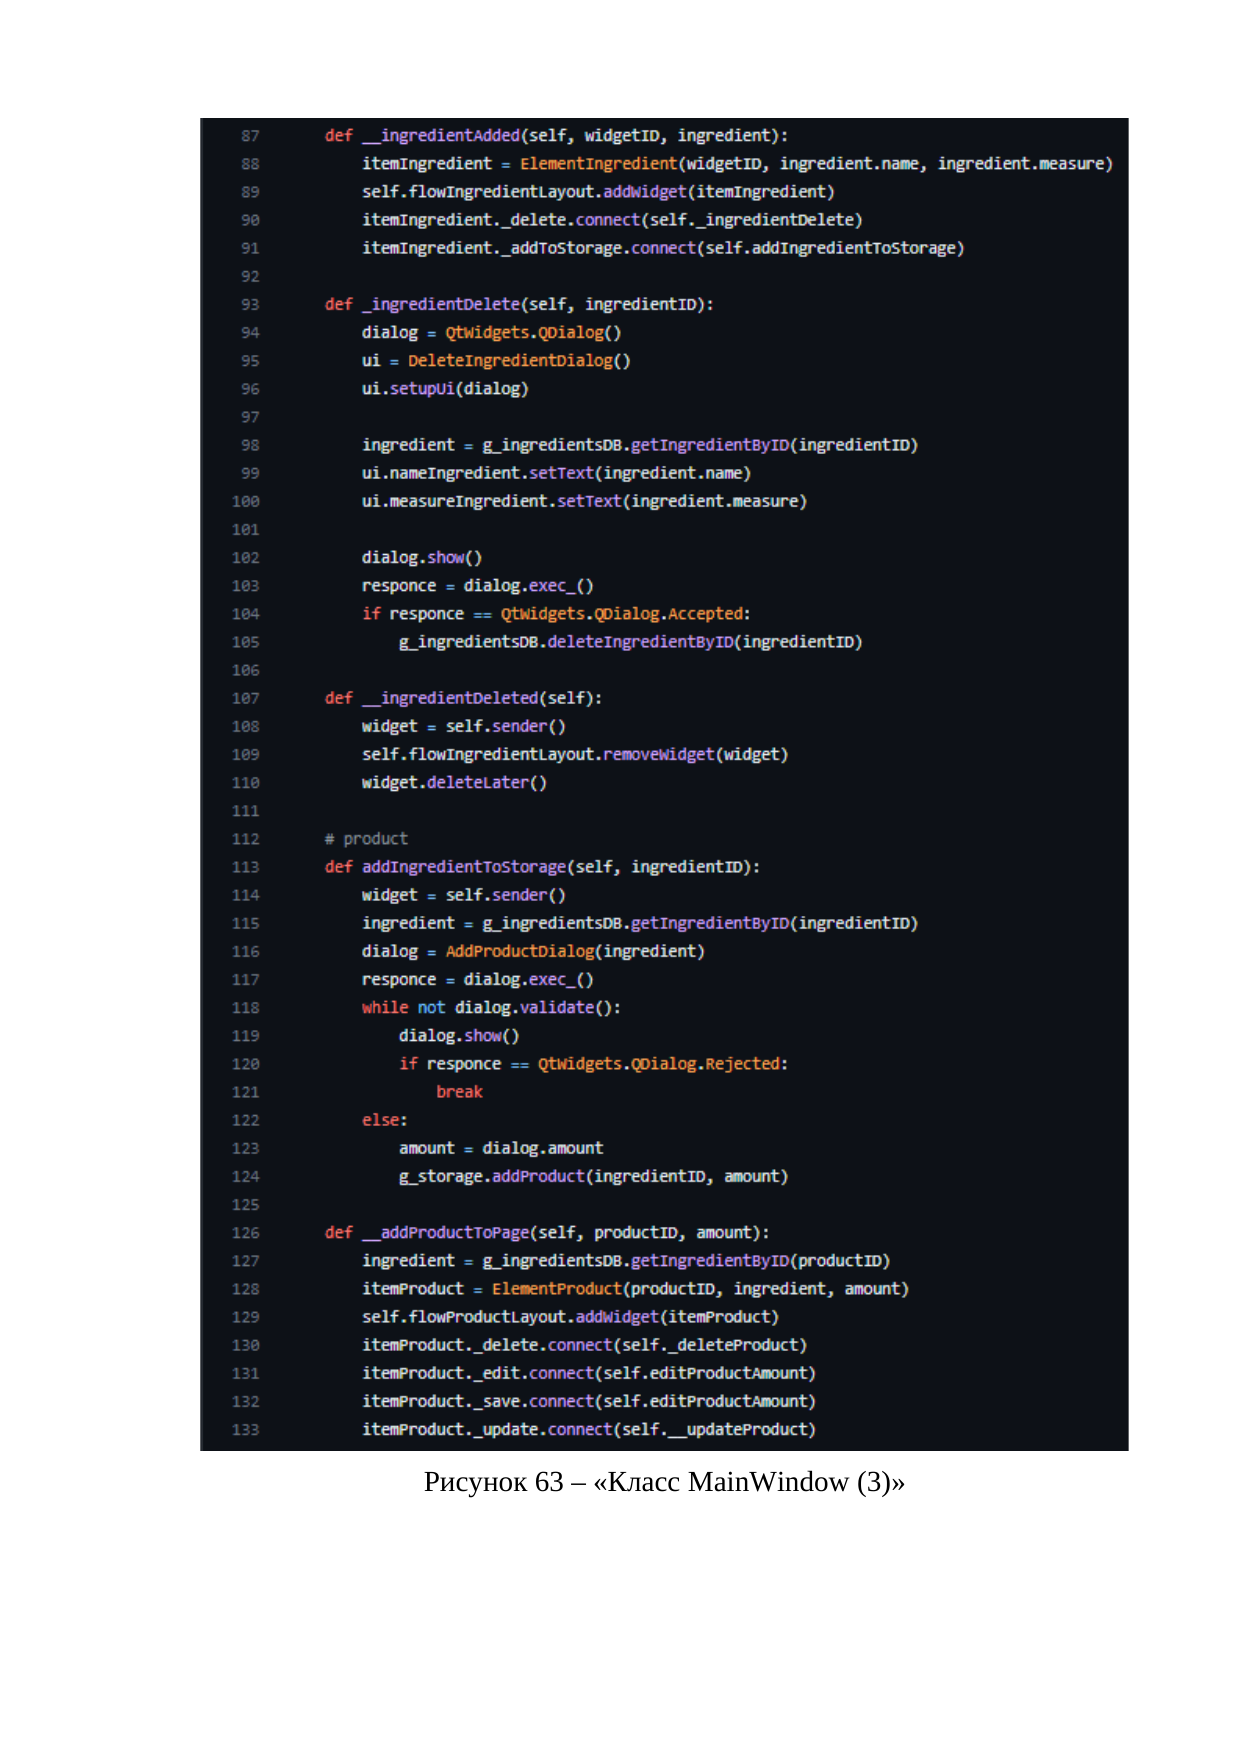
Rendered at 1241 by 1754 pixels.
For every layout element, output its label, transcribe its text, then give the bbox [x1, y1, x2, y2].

picture [200, 118, 1129, 1451]
text Рисунок 63 – «Класс MainWindow (3)» [177, 1464, 1152, 1498]
